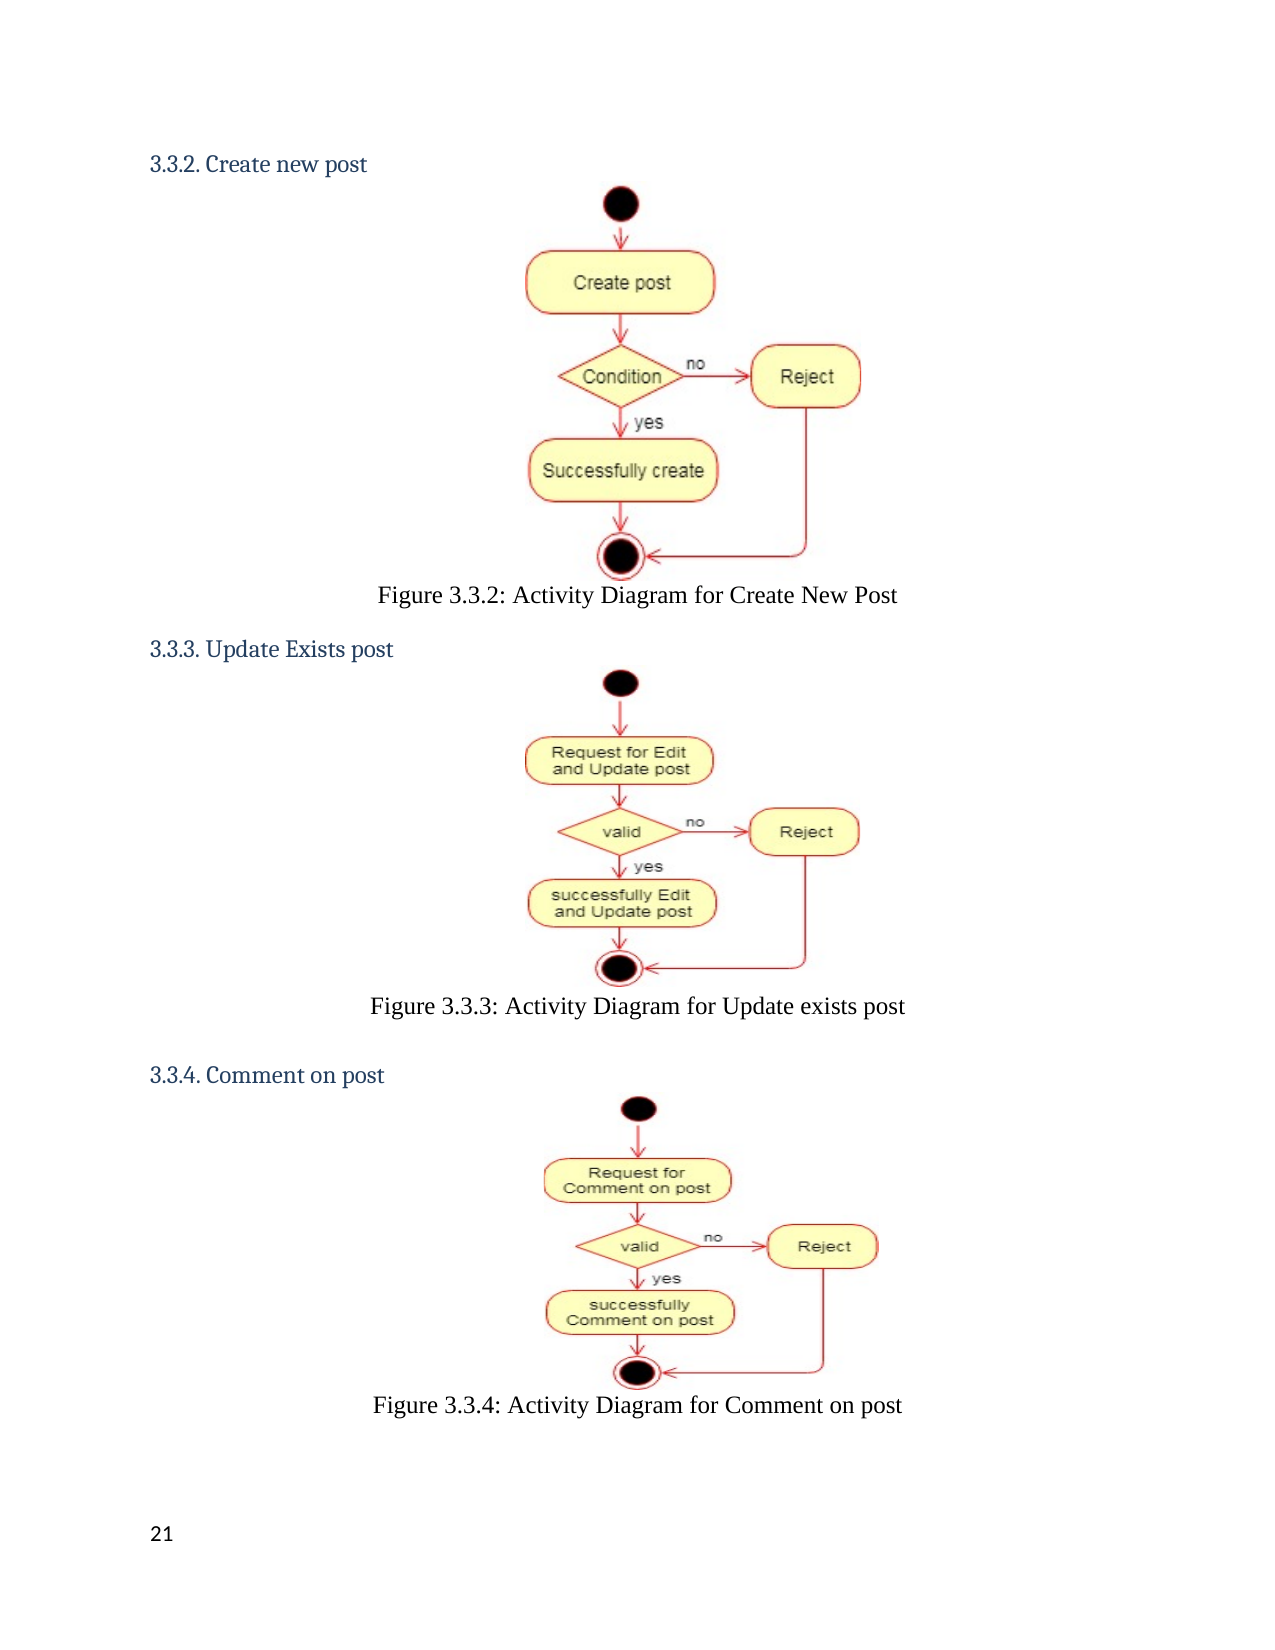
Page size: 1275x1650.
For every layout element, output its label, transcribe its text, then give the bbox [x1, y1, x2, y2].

text Figure 3.3.2: Activity Diagram for Create New Post [150, 581, 1125, 609]
picture [525, 181, 862, 581]
text Figure 3.3.4: Activity Diagram for Comment on post [150, 1390, 1125, 1419]
subtitle Figure 3.3.3: Activity Diagram for Update exists post [150, 991, 1125, 1020]
picture [543, 1092, 879, 1390]
picture [525, 665, 861, 987]
subtitle 3.3.4. Comment on post [150, 1061, 1125, 1090]
subtitle 3.3.3. Update Exists post [150, 634, 1125, 663]
subtitle 3.3.2. Create new post [150, 150, 1125, 179]
